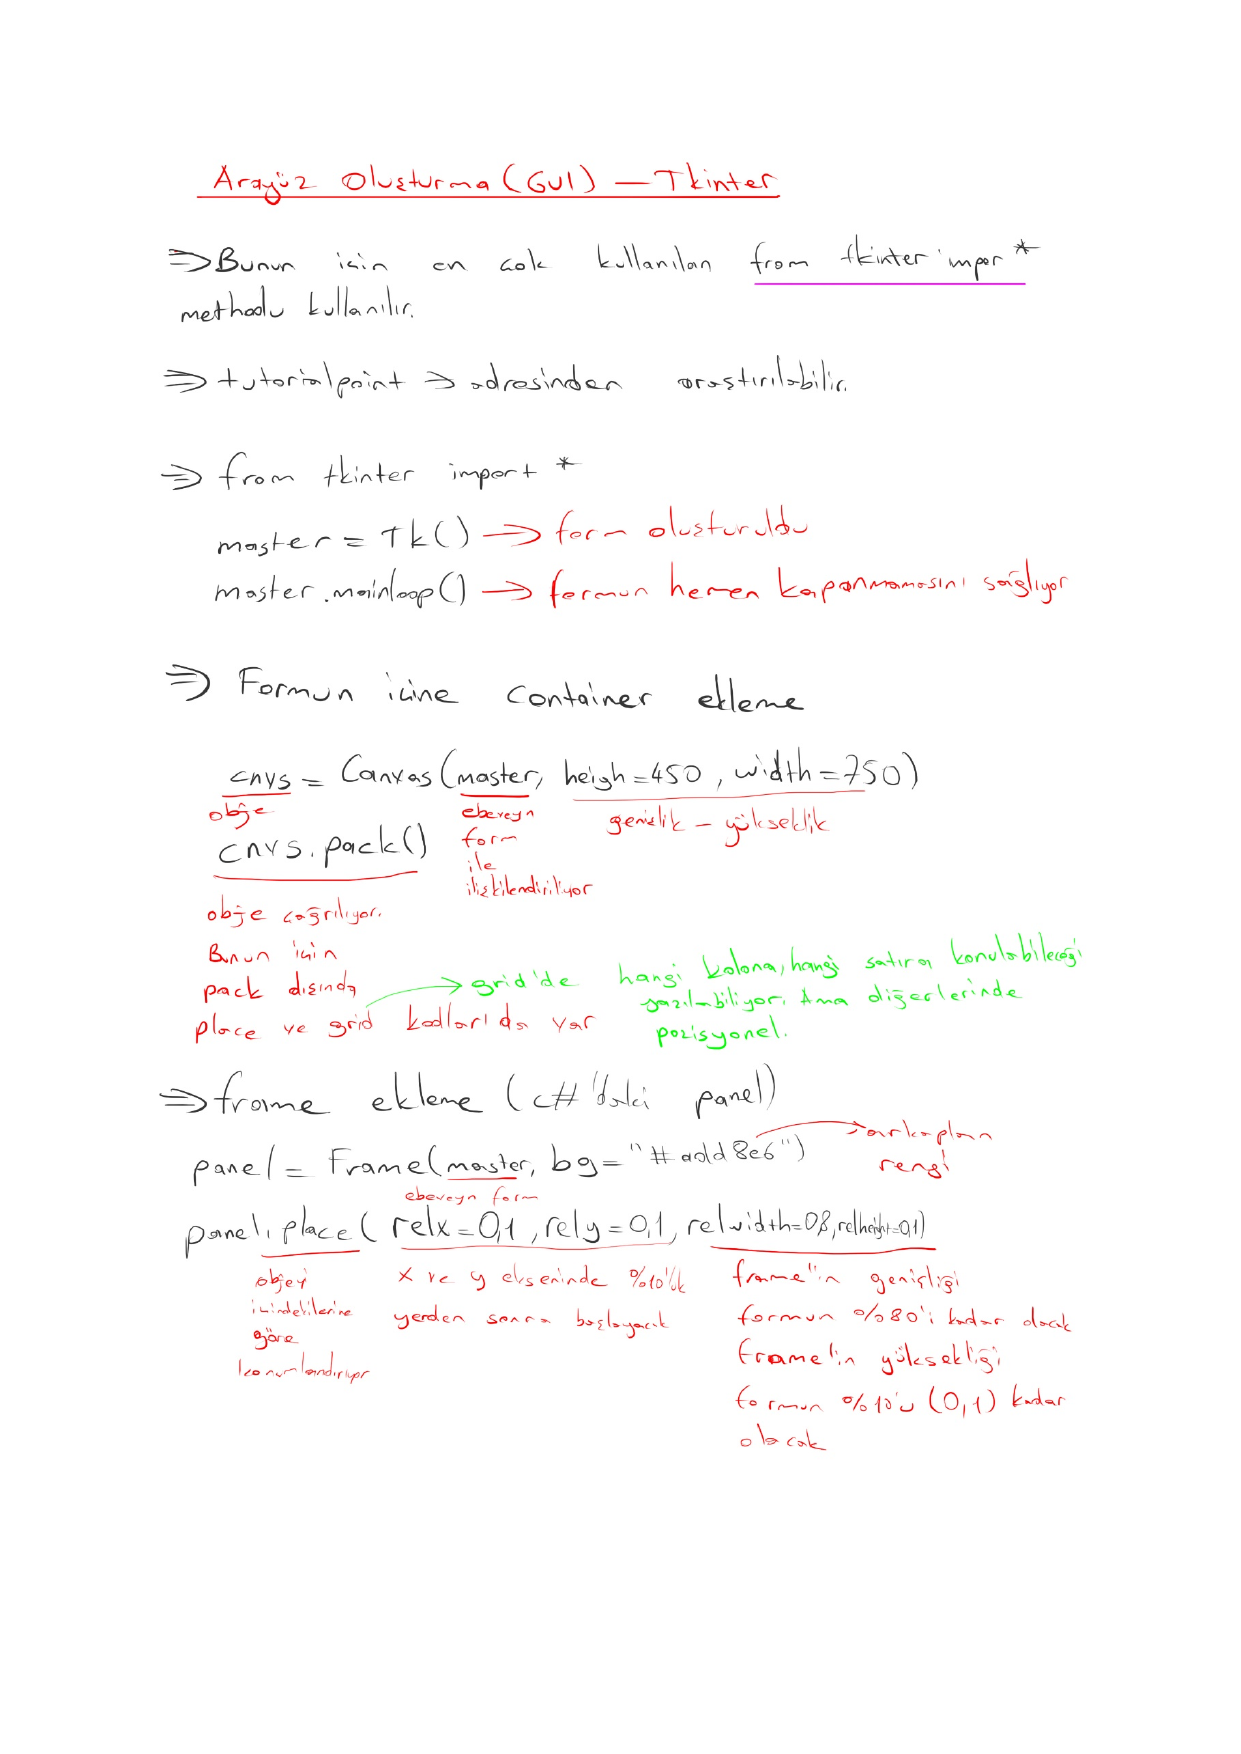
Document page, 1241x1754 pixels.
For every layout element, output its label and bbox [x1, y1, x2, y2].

picture [147, 147, 1092, 1485]
